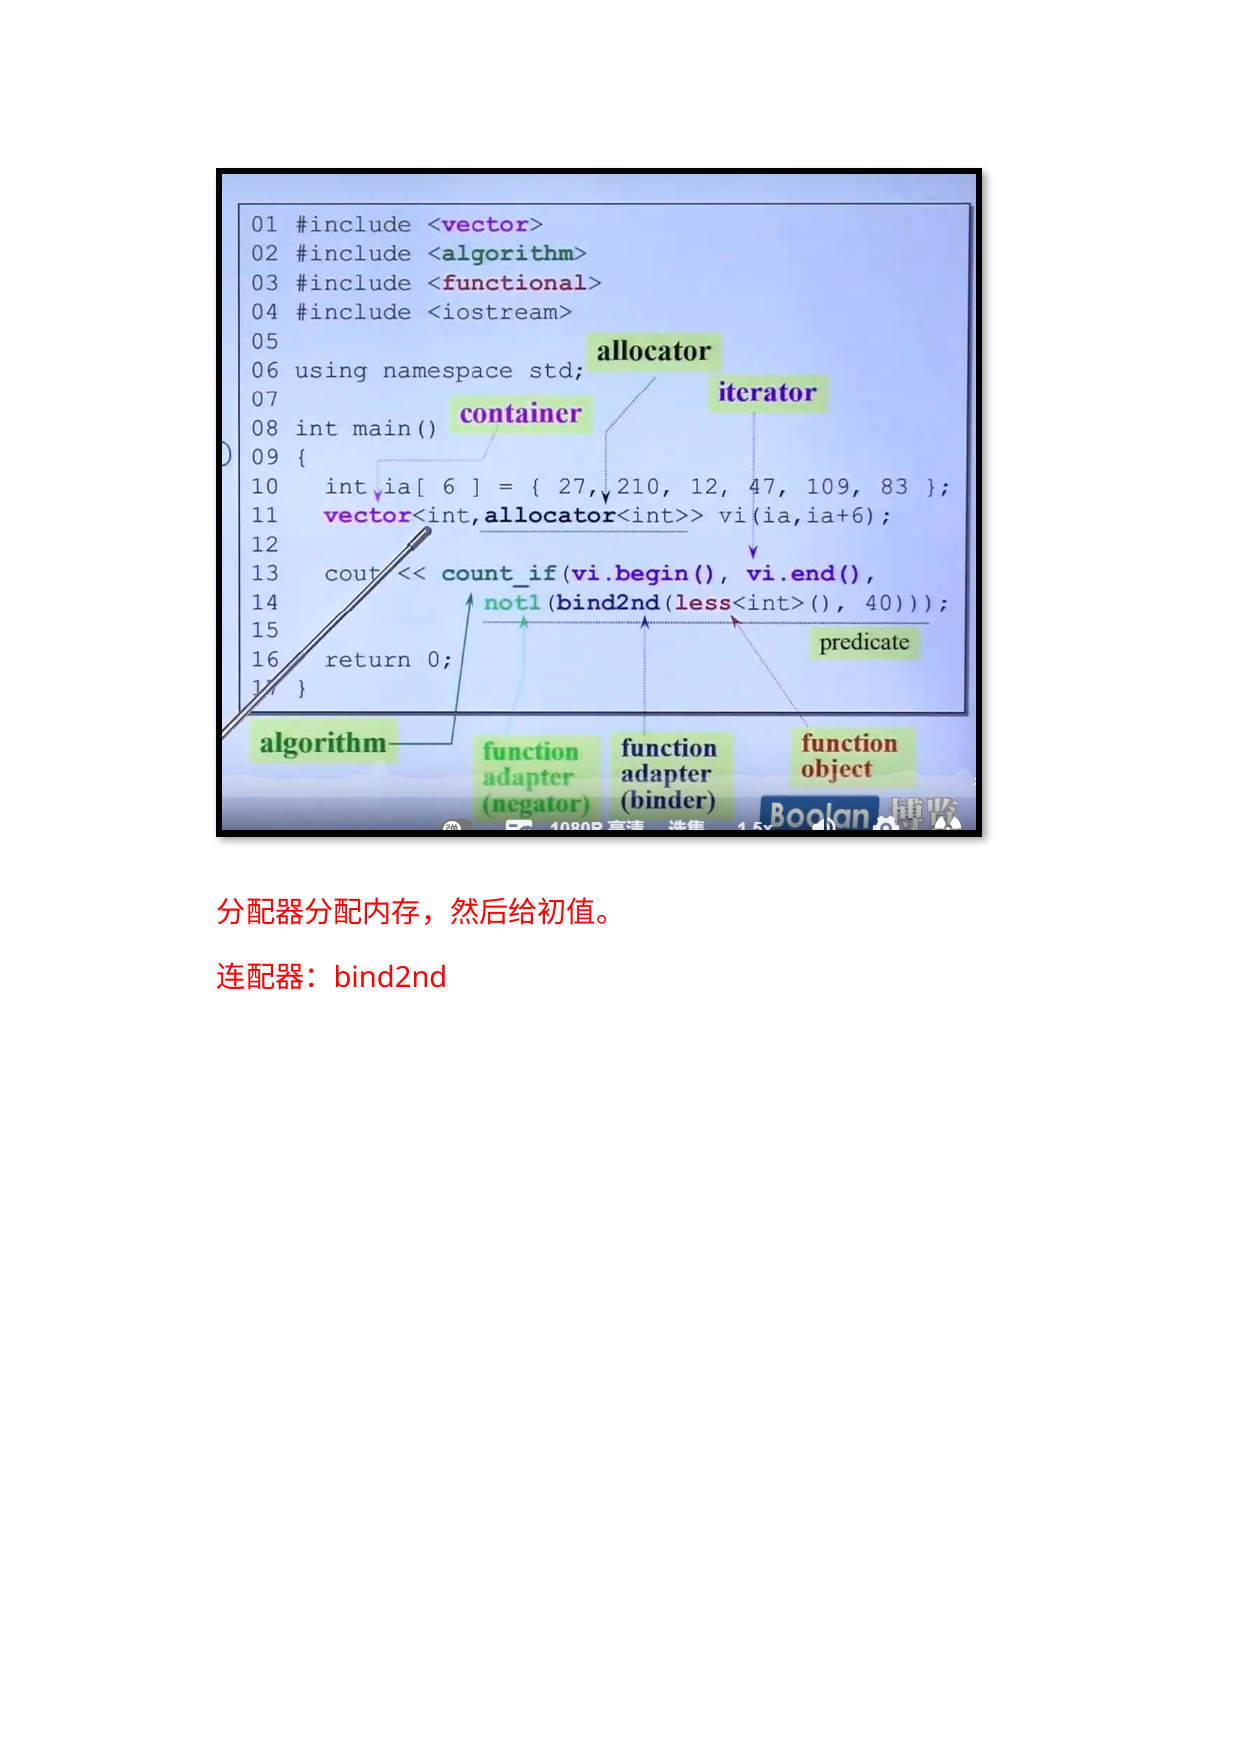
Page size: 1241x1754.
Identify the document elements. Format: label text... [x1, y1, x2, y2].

picture [222, 174, 976, 830]
text 连配器：bind2nd [187, 942, 1053, 1007]
text 分配器分配内存，然后给初值。 [187, 877, 1053, 942]
